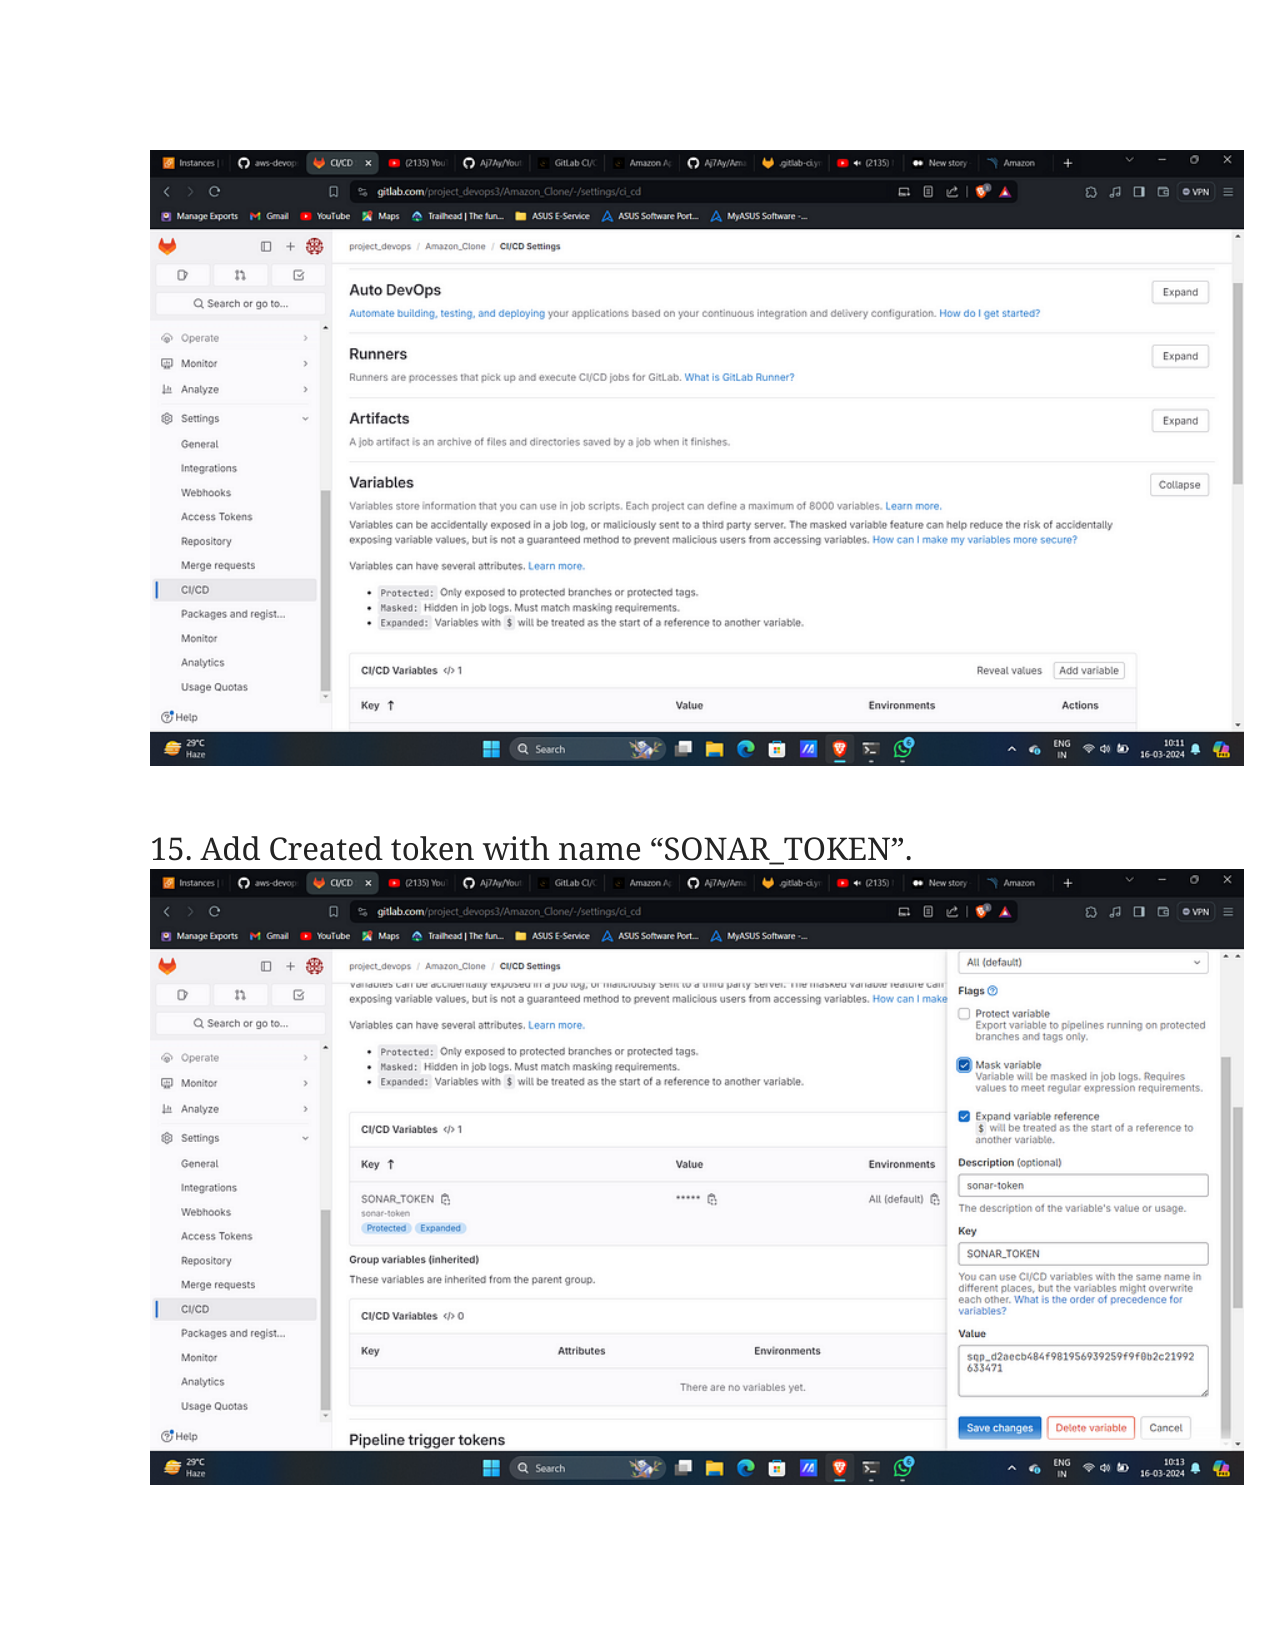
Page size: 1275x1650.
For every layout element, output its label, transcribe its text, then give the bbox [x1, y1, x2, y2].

picture [150, 150, 1244, 766]
text 15. Add Created token with name “SONAR_TOKEN”. [150, 819, 1125, 869]
picture [150, 869, 1244, 1485]
